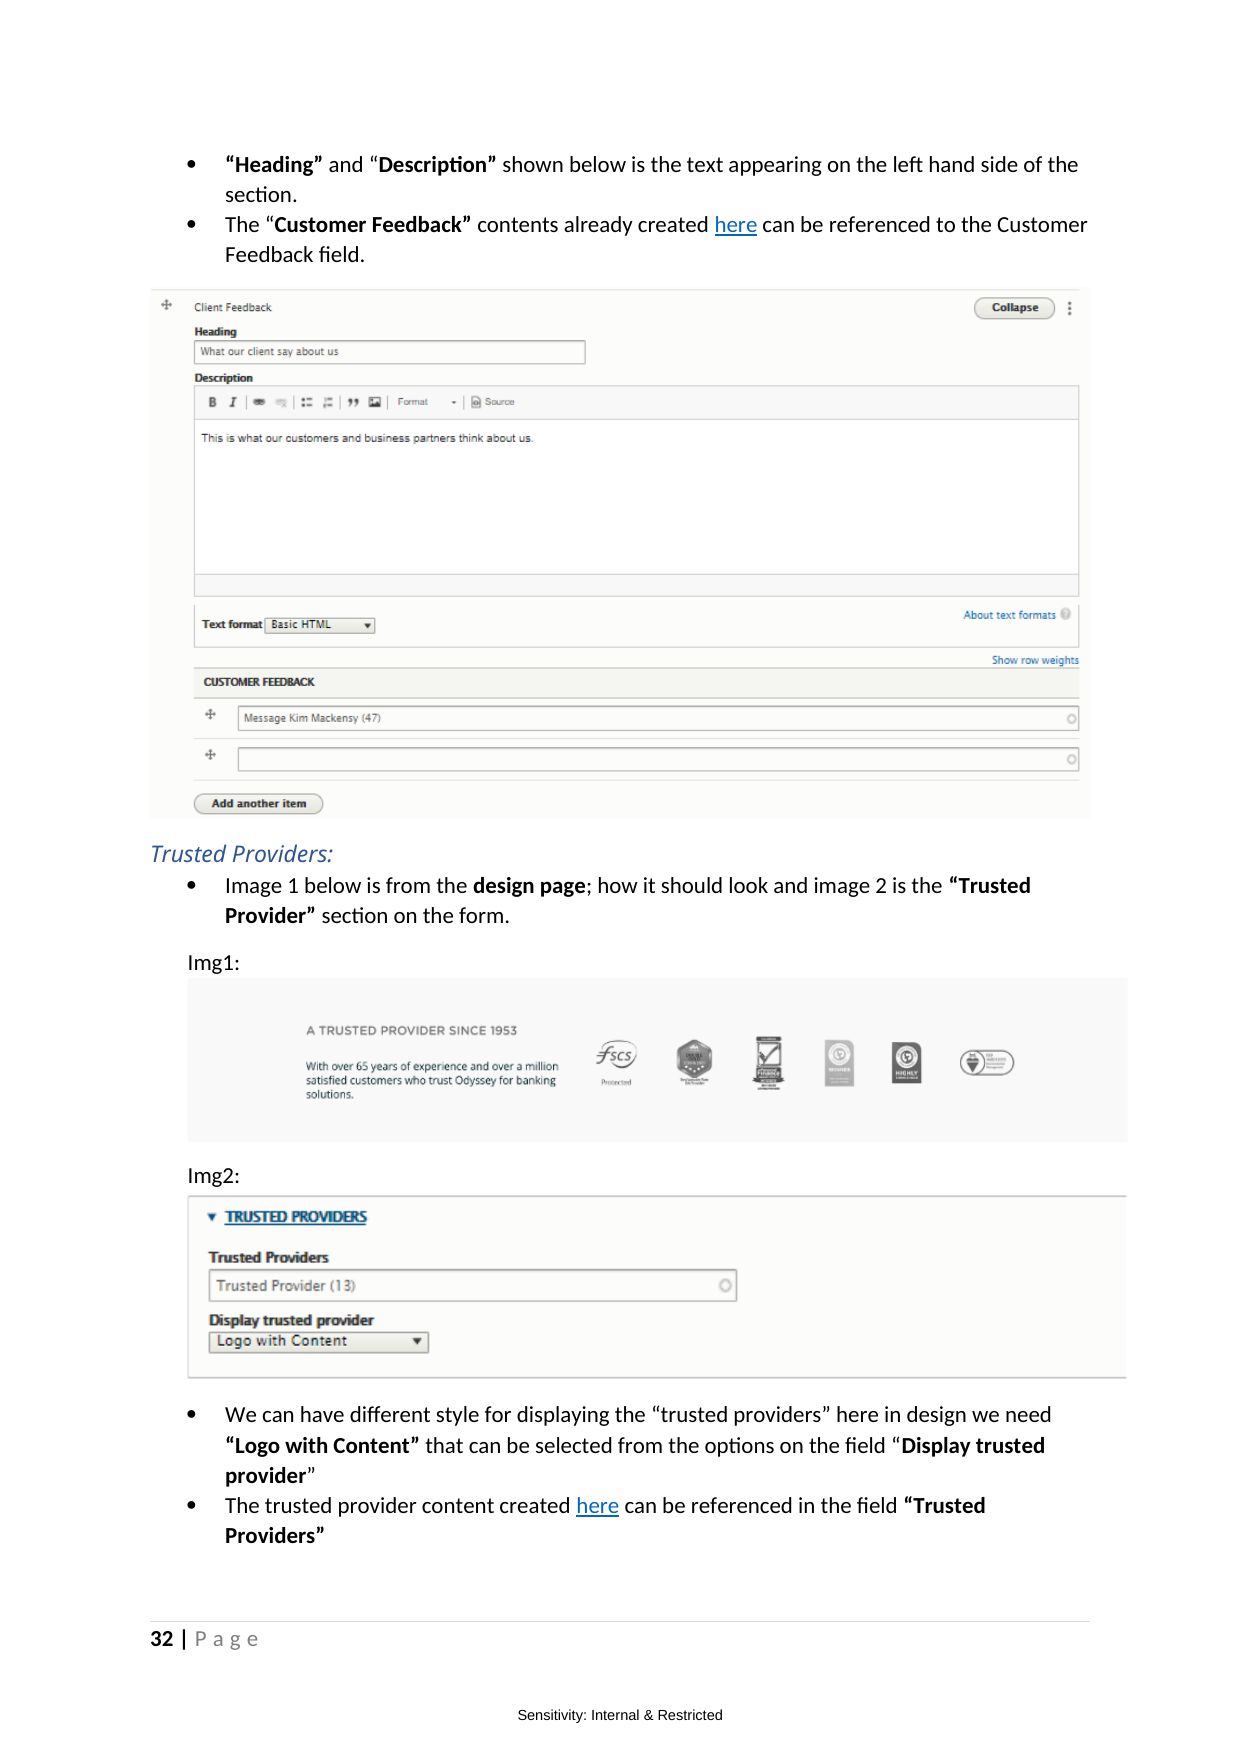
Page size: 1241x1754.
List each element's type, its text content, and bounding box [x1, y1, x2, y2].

list The “Customer Feedback” contents already created here can be referenced to the Customer Feedback field. [187, 210, 1090, 269]
list “Heading” and “Description” shown below is the text appearing on the left hand side of the section. [187, 150, 1090, 208]
picture [187, 978, 1128, 1142]
text Img2: [187, 1161, 1090, 1191]
text Img1: [187, 948, 1090, 978]
list We can have different style for displaying the “trusted providers” here in design we need “Logo with Content” that can be selected from the options on the field “Display trusted provider” [187, 1401, 1090, 1489]
picture [150, 287, 1091, 819]
list Image 1 below is from the design page; how it should look and image 2 is the “Trusted Provider” section on the form. [187, 871, 1090, 930]
list The trusted provider content created here can be referenced in the field “Trusted Providers” [187, 1491, 1090, 1549]
picture [187, 1191, 1127, 1382]
subtitle Trusted Providers: [150, 838, 1090, 869]
